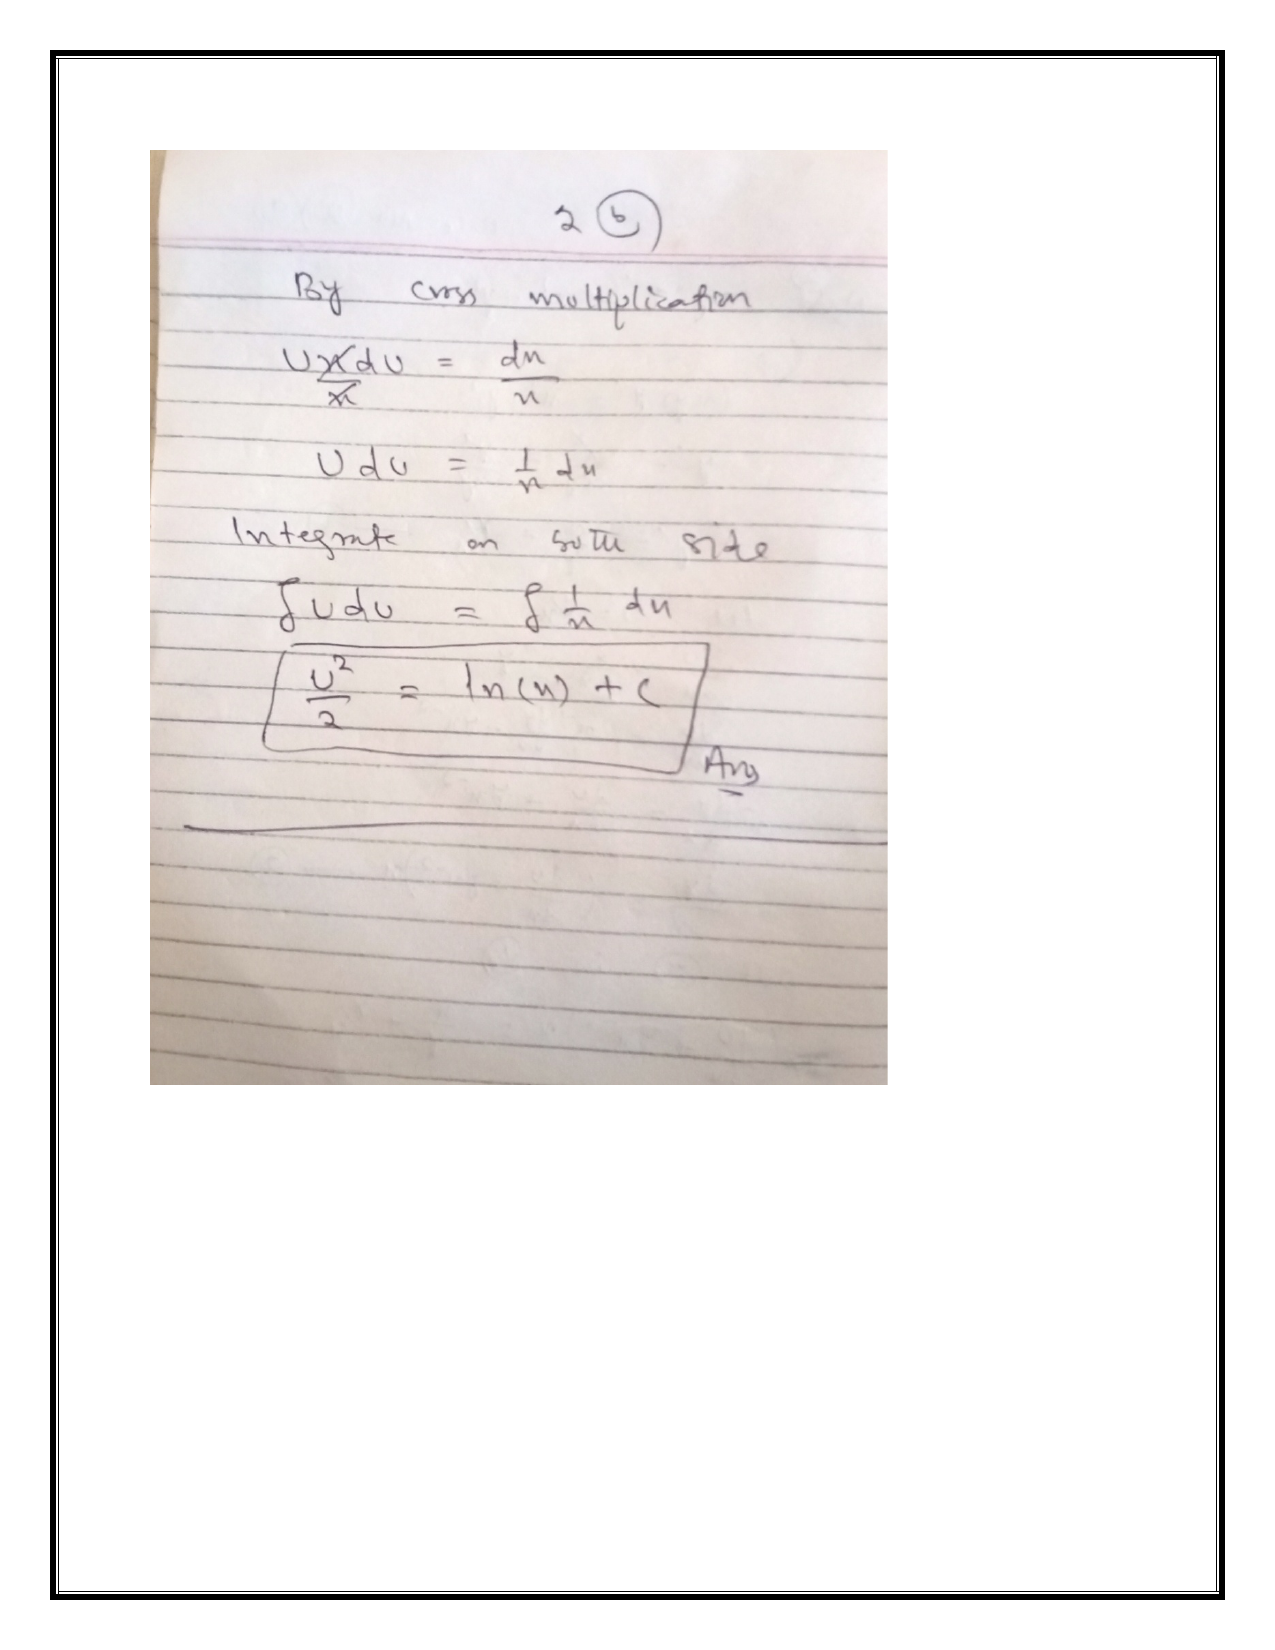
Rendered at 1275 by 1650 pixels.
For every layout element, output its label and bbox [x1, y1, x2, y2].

picture [150, 150, 888, 1085]
